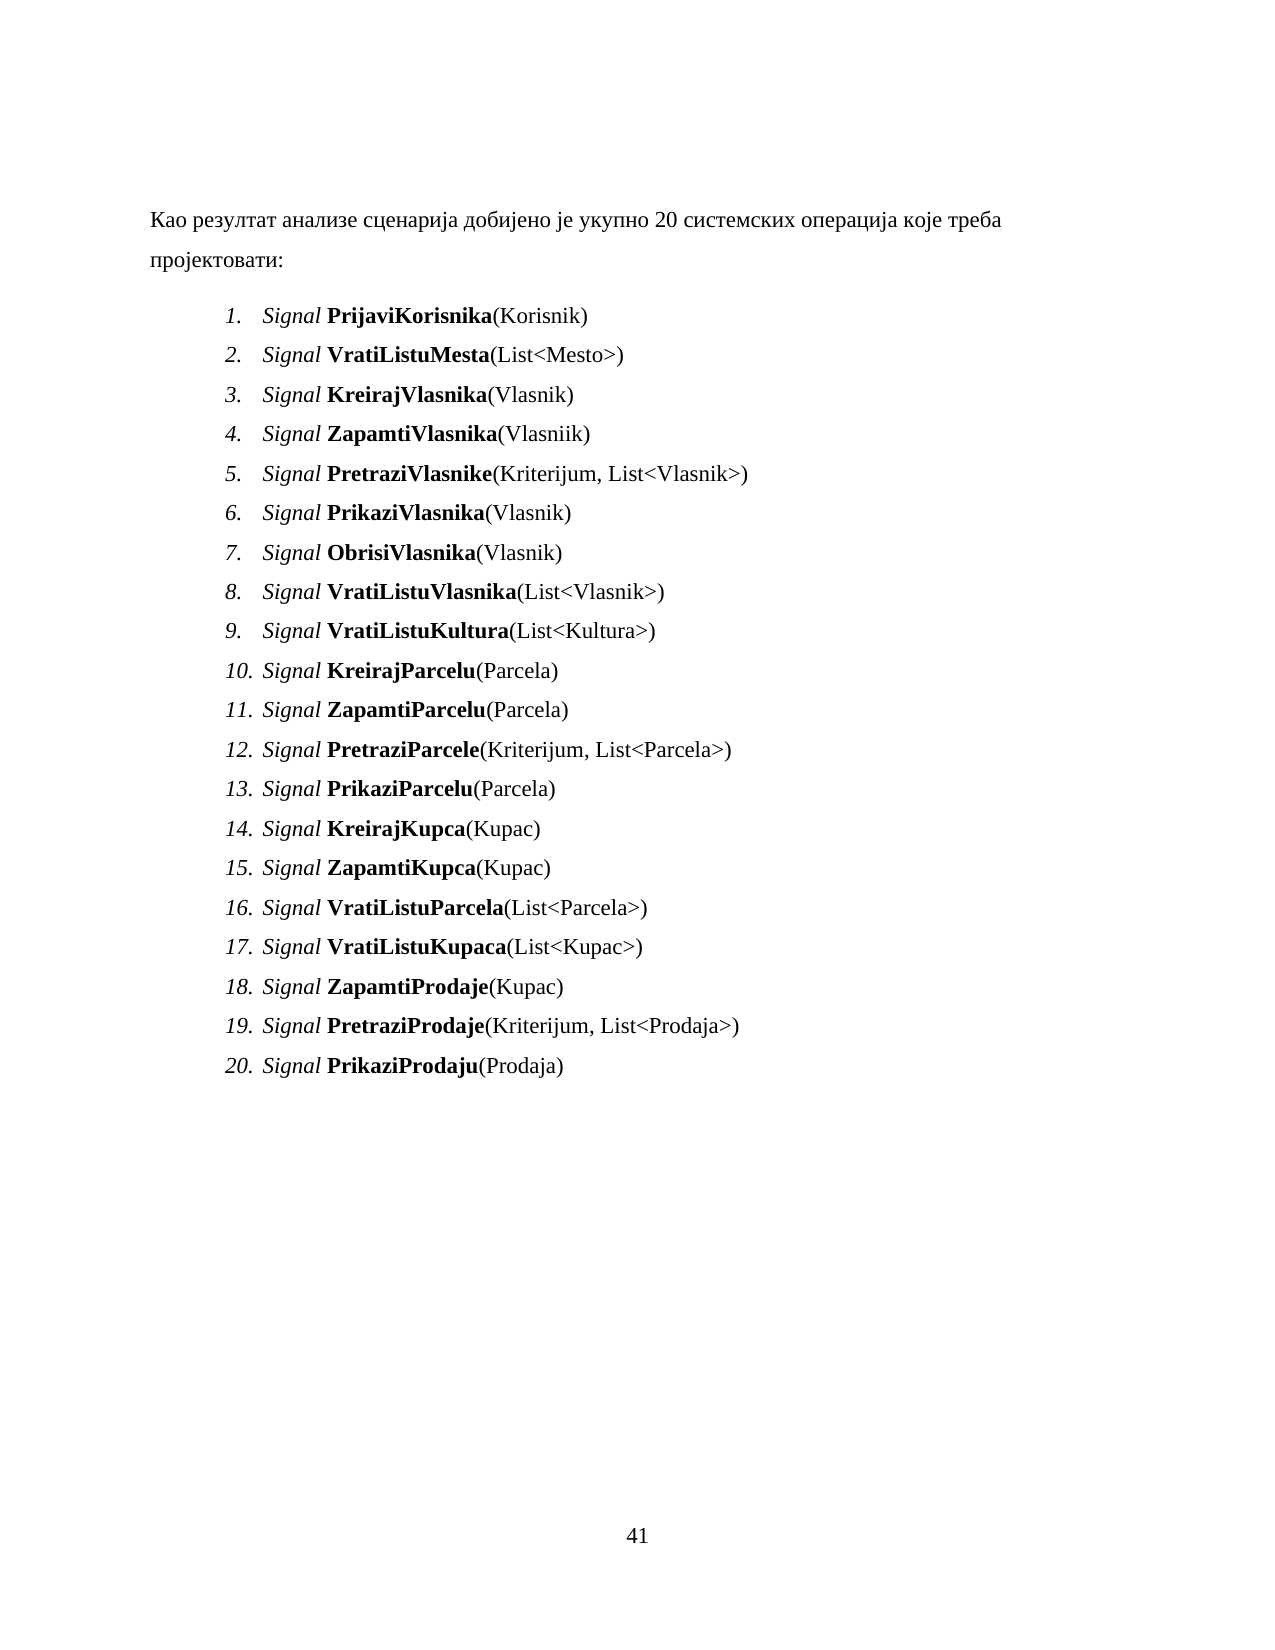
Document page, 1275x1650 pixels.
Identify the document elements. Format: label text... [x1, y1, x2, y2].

list Signal PretraziParcele(Kriterijum, List<Parcela>) [225, 736, 1125, 762]
list Signal PretraziProdaje(Kriterijum, List<Prodaja>) [225, 1012, 1125, 1039]
text Као резултат анализе сценарија добијено је укупно 20 системских операција које треба пројектовати: [150, 206, 1125, 272]
list Signal VratiListuKultura(List<Kultura>) [225, 618, 1125, 644]
list Signal ZapamtiKupca(Kupac) [225, 854, 1125, 881]
list Signal KreirajVlasnika(Vlasnik) [225, 381, 1125, 407]
list Signal PrikaziParcelu(Parcela) [225, 776, 1125, 802]
list Signal VratiListuParcela(List<Parcela>) [225, 894, 1125, 920]
list Signal ZapamtiProdaje(Kupac) [225, 973, 1125, 999]
list Signal PrijaviKorisnika(Korisnik) [225, 302, 1125, 328]
list Signal KreirajParcelu(Parcela) [225, 657, 1125, 683]
list Signal PrikaziProdaju(Prodaja) [225, 1052, 1125, 1078]
list Signal KreirajKupca(Kupac) [225, 815, 1125, 841]
list Signal VratiListuMesta(List<Mesto>) [225, 341, 1125, 368]
list Signal PrikaziVlasnika(Vlasnik) [225, 499, 1125, 526]
list Signal ZapamtiVlasnika(Vlasniik) [225, 420, 1125, 447]
list Signal ObrisiVlasnikа(Vlasnik) [225, 539, 1125, 565]
list Signal VratiListuVlasnika(List<Vlasnik>) [225, 578, 1125, 604]
list Signal VratiListuKupaca(List<Kupac>) [225, 933, 1125, 960]
list Signal ZapamtiParcelu(Parcela) [225, 697, 1125, 723]
list Signal PretraziVlasnike(Kriterijum, List<Vlasnik>) [225, 460, 1125, 486]
